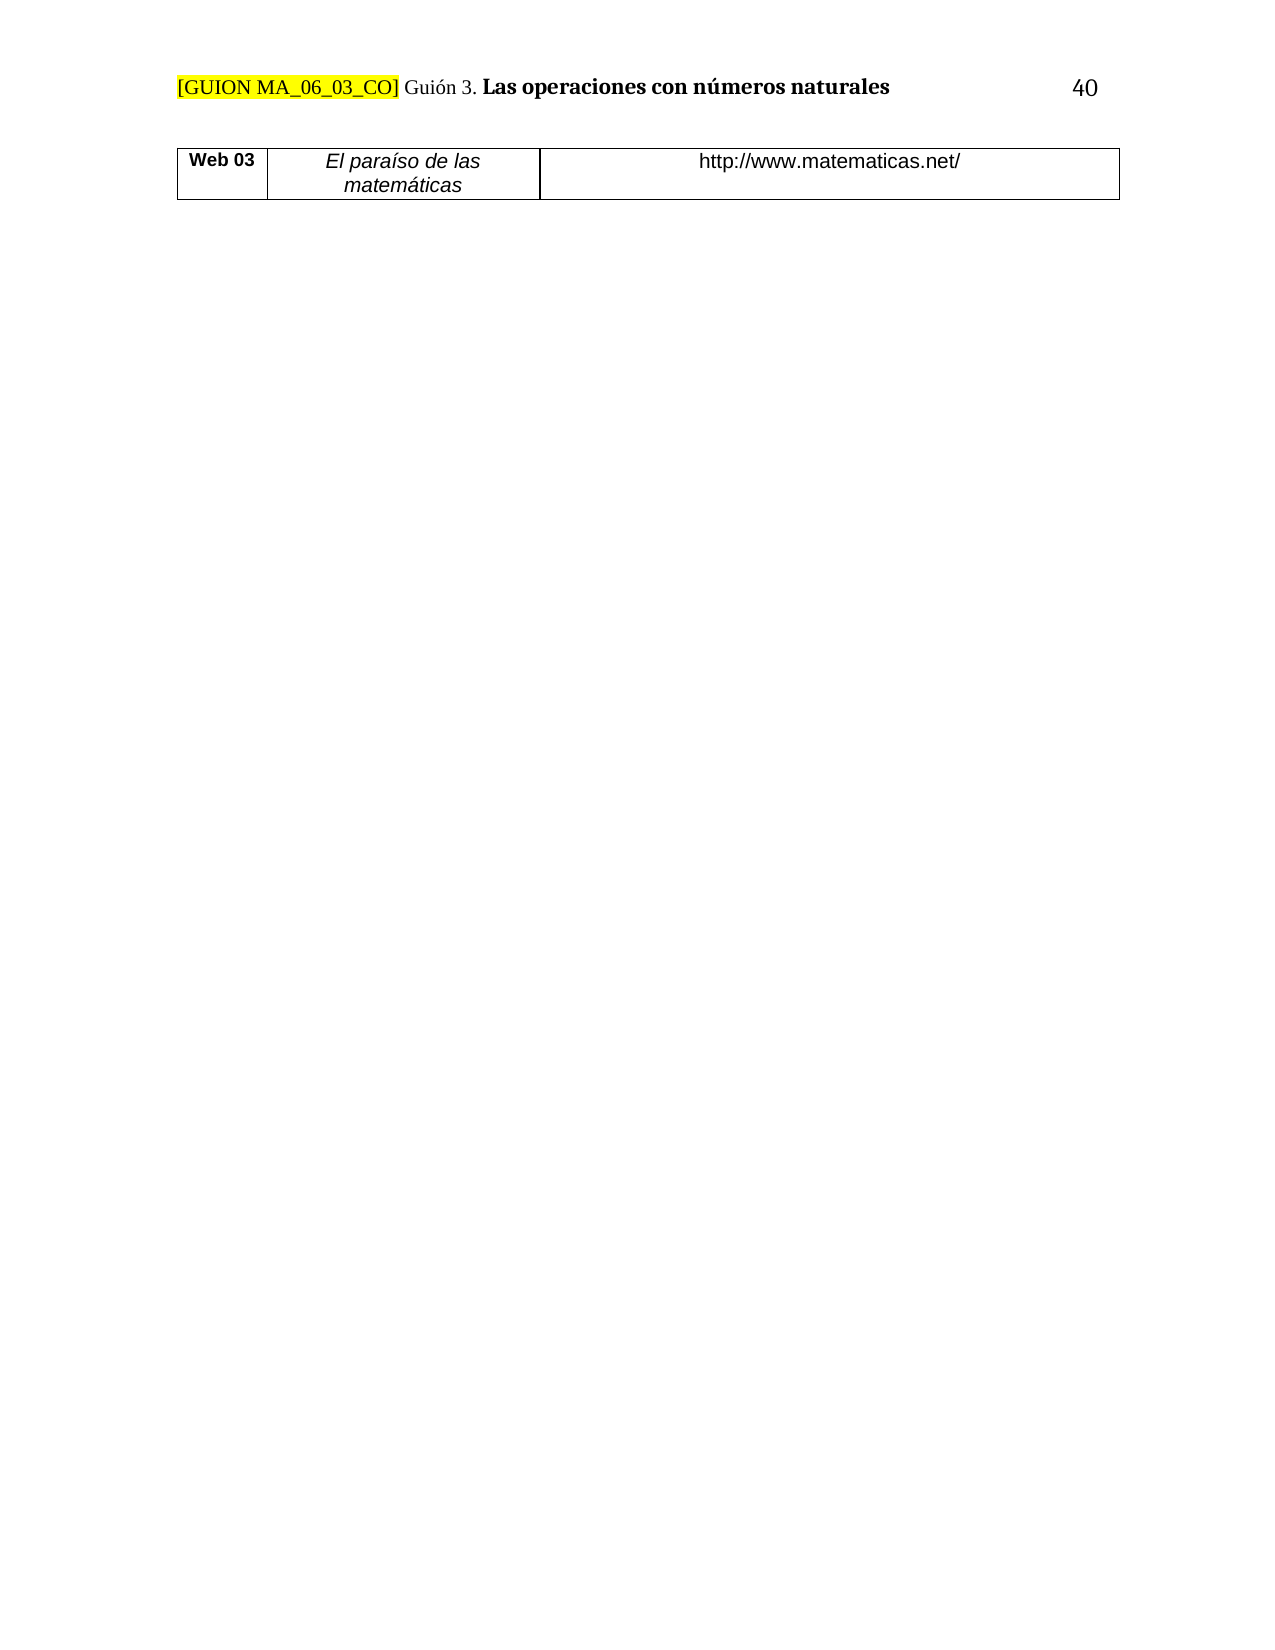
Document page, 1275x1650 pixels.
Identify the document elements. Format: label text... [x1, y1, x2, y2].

table_cell El paraíso de las matemáticas [268, 149, 539, 198]
table_cell Web 03 [178, 149, 267, 198]
table_cell http://www.matematicas.net/ [541, 149, 1119, 198]
